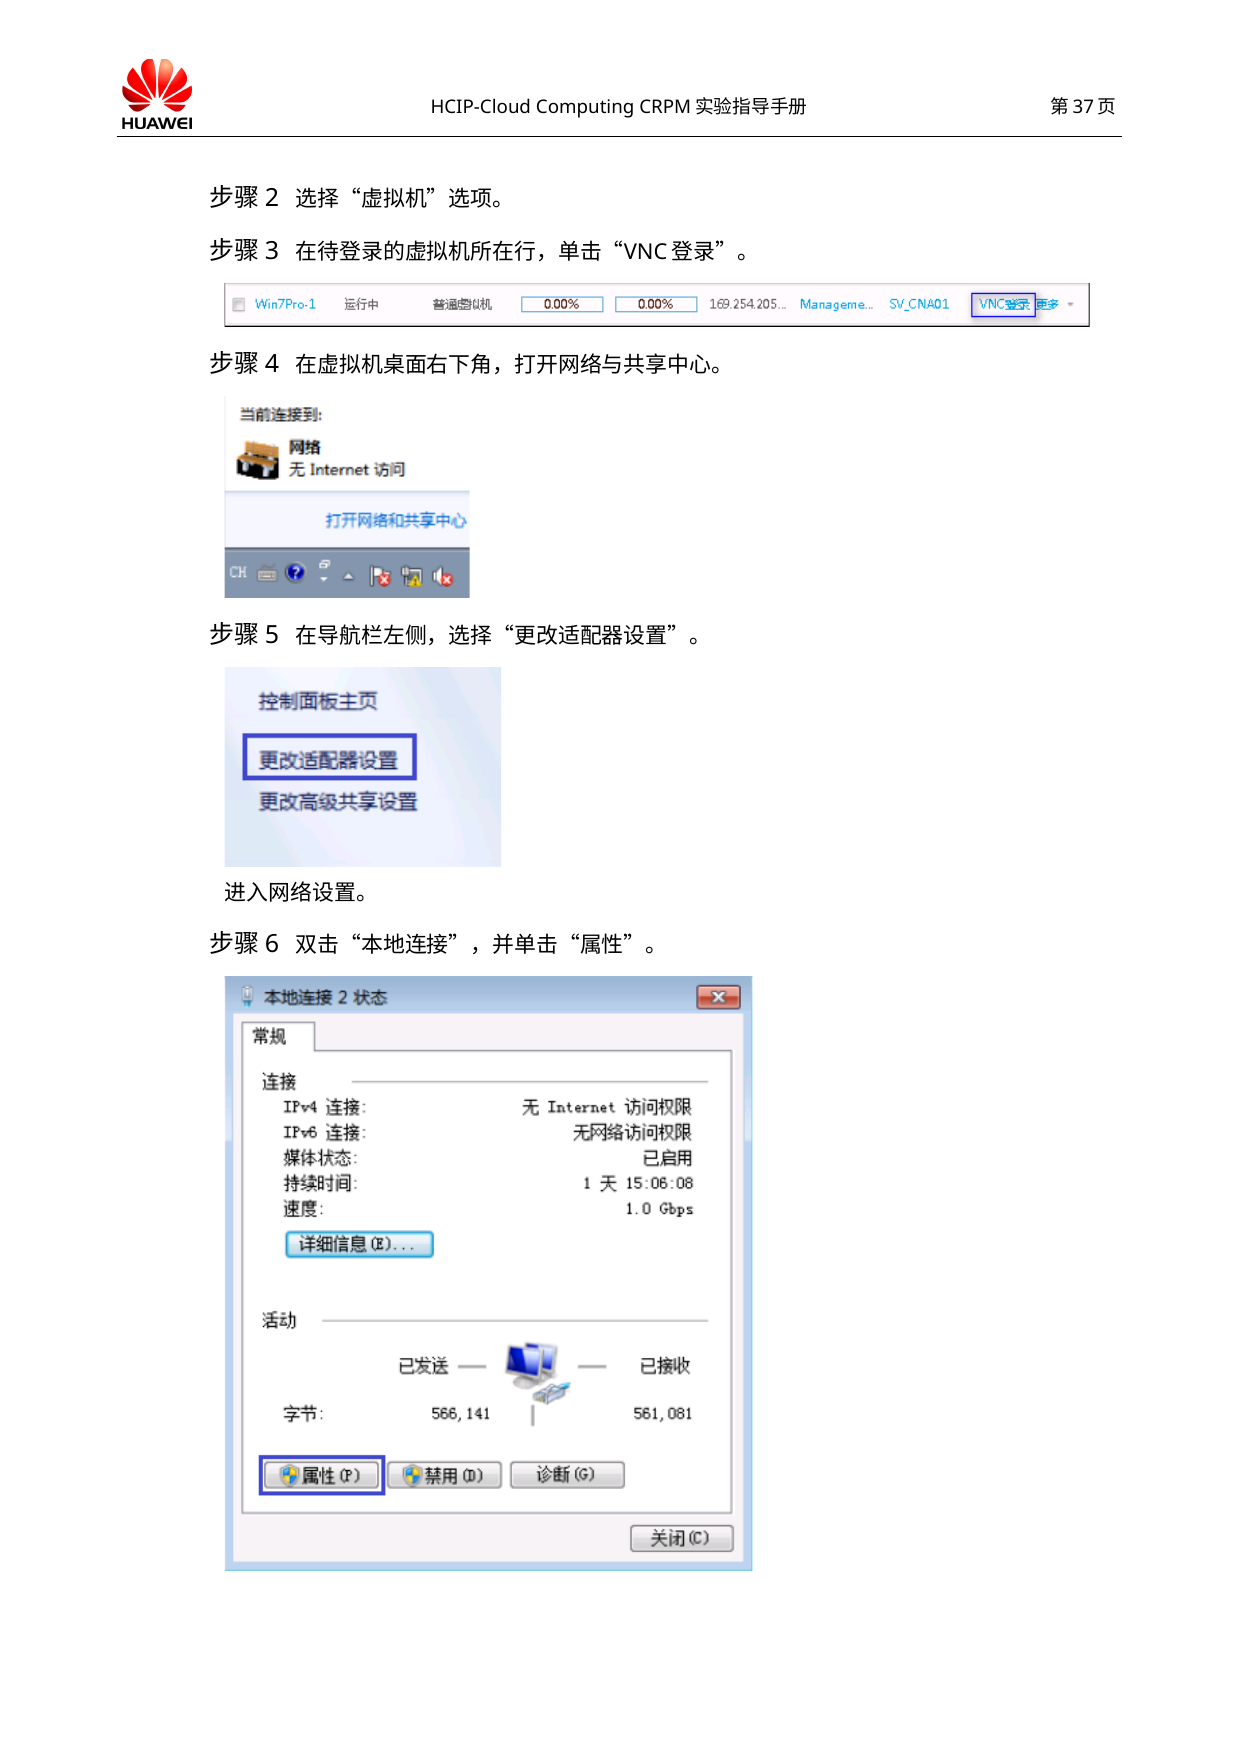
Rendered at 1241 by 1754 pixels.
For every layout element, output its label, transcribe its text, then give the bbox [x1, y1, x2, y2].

picture [224, 283, 1090, 327]
picture [224, 667, 502, 867]
text 进入网络设置。 [224, 875, 1122, 907]
text 选择“虚拟机”选项。 [279, 177, 1122, 213]
text 在导航栏左侧，选择“更改适配器设置”。 [279, 614, 1122, 650]
text 在虚拟机桌面右下角，打开网络与共享中心。 [279, 343, 1122, 379]
picture [122, 59, 192, 129]
picture [224, 976, 753, 1571]
text 在待登录的虚拟机所在行，单击“VNC登录”。 [279, 230, 1122, 266]
text 双击“本地连接”，并单击“属性”。 [279, 924, 1122, 960]
picture [224, 396, 470, 598]
